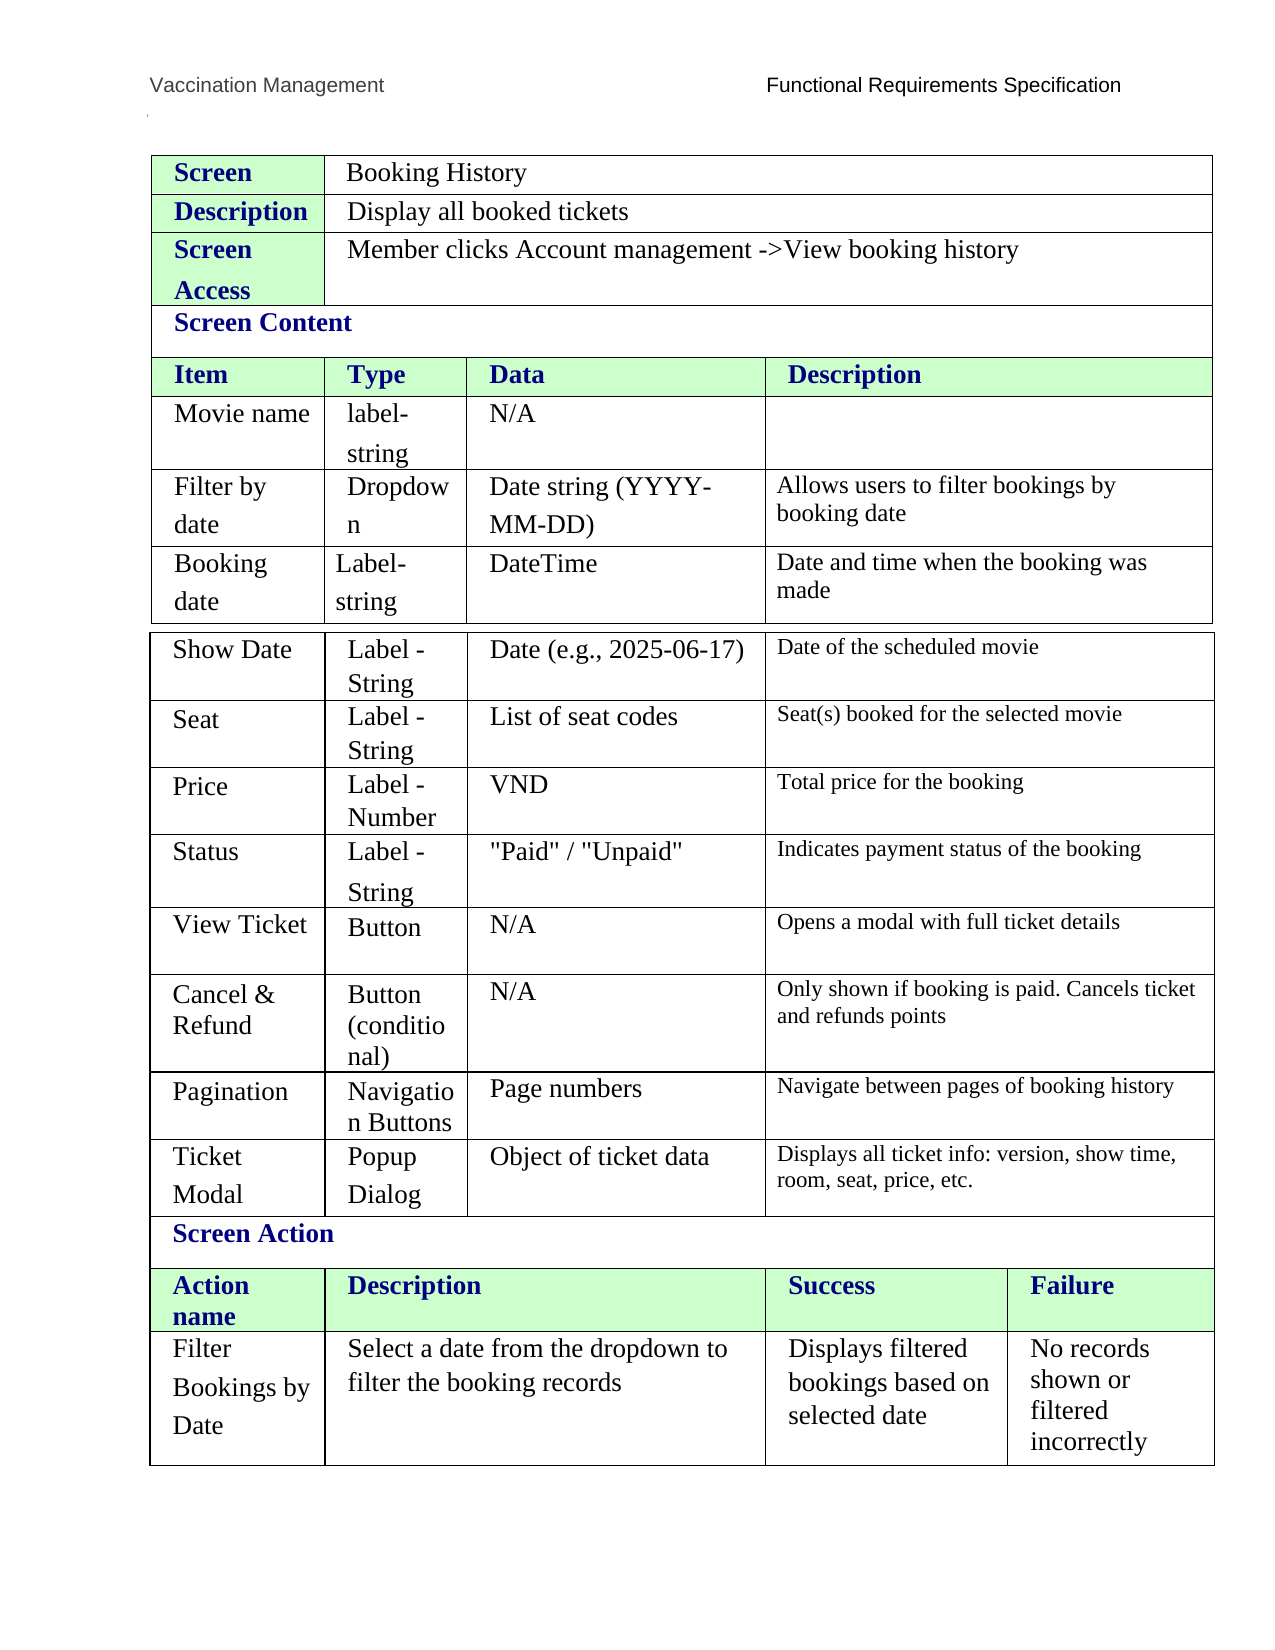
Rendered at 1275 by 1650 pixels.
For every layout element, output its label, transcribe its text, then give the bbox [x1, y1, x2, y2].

table_cell Label - Number [326, 768, 467, 834]
table_header Show Date [151, 633, 324, 699]
table_cell VND [468, 768, 765, 834]
table_cell Select a date from the dropdown to filter the booking records [326, 1332, 765, 1465]
table_cell Total price for the booking [766, 768, 1214, 834]
table_cell Screen Action [151, 1217, 1214, 1267]
table_cell Seat [151, 701, 324, 767]
table_cell Label - String [326, 835, 467, 907]
table_cell Ticket Modal [151, 1140, 324, 1216]
table_cell Date string (YYYY-MM-DD) [467, 470, 765, 546]
table_cell Screen Access [152, 233, 324, 305]
table_cell Pagination [151, 1073, 324, 1139]
table_cell Description [326, 1269, 765, 1331]
table_cell Navigation Buttons [326, 1073, 467, 1139]
table_cell Screen Content [152, 306, 1212, 357]
table_cell Displays filtered bookings based on selected date [766, 1332, 1007, 1465]
table_cell Member clicks Account management ->View booking history [325, 233, 1212, 305]
table_cell N/A [468, 975, 765, 1071]
table_cell Allows users to filter bookings by booking date [766, 470, 1212, 546]
table_cell Action name [151, 1269, 324, 1331]
table_header Date (e.g., 2025-06-17) [468, 633, 765, 699]
table_cell Button (conditional) [326, 975, 467, 1071]
table_cell Opens a modal with full ticket details [766, 908, 1214, 974]
table_cell Item [152, 358, 324, 396]
table_cell Type [325, 358, 466, 396]
table_cell Success [766, 1269, 1007, 1331]
table_cell Button [326, 908, 467, 974]
table_cell Displays all ticket info: version, show time, room, seat, price, etc. [766, 1140, 1214, 1216]
table_cell Popup Dialog [326, 1140, 467, 1216]
table_cell Display all booked tickets [325, 195, 1212, 232]
table_cell Filter Bookings by Date [151, 1332, 324, 1465]
table_cell Price [151, 768, 324, 834]
table_header Date of the scheduled movie [766, 633, 1214, 699]
table_cell Page numbers [468, 1073, 765, 1139]
table_cell Seat(s) booked for the selected movie [766, 701, 1214, 767]
table_cell Navigate between pages of booking history [766, 1073, 1214, 1139]
table_cell No records shown or filtered incorrectly [1008, 1332, 1214, 1465]
table_cell Label - String [326, 701, 467, 767]
table_header Booking History [325, 156, 1212, 193]
table_cell Filter by date [152, 470, 324, 546]
table_cell [766, 397, 1212, 469]
table_cell Movie name [152, 397, 324, 469]
table_cell Label- string [325, 547, 466, 623]
table_cell "Paid" / "Unpaid" [468, 835, 765, 907]
table_header Screen [152, 156, 324, 193]
table_cell Description [152, 195, 324, 232]
table_cell View Ticket [151, 908, 324, 974]
table_cell Failure [1008, 1269, 1214, 1331]
table_cell Status [151, 835, 324, 907]
table_cell Cancel & Refund [151, 975, 324, 1071]
table_cell Booking date [152, 547, 324, 623]
table_cell Date and time when the booking was made [766, 547, 1212, 623]
table_cell DateTime [467, 547, 765, 623]
table_cell Object of ticket data [468, 1140, 765, 1216]
table_cell label- string [325, 397, 466, 469]
table_cell Dropdown [325, 470, 466, 546]
table_header Label - String [326, 633, 467, 699]
table_cell N/A [468, 908, 765, 974]
table_cell Description [766, 358, 1212, 396]
table_cell N/A [467, 397, 765, 469]
table_cell List of seat codes [468, 701, 765, 767]
table_cell Indicates payment status of the booking [766, 835, 1214, 907]
table_cell Data [467, 358, 765, 396]
table_cell Only shown if booking is paid. Cancels ticket and refunds points [766, 975, 1214, 1071]
